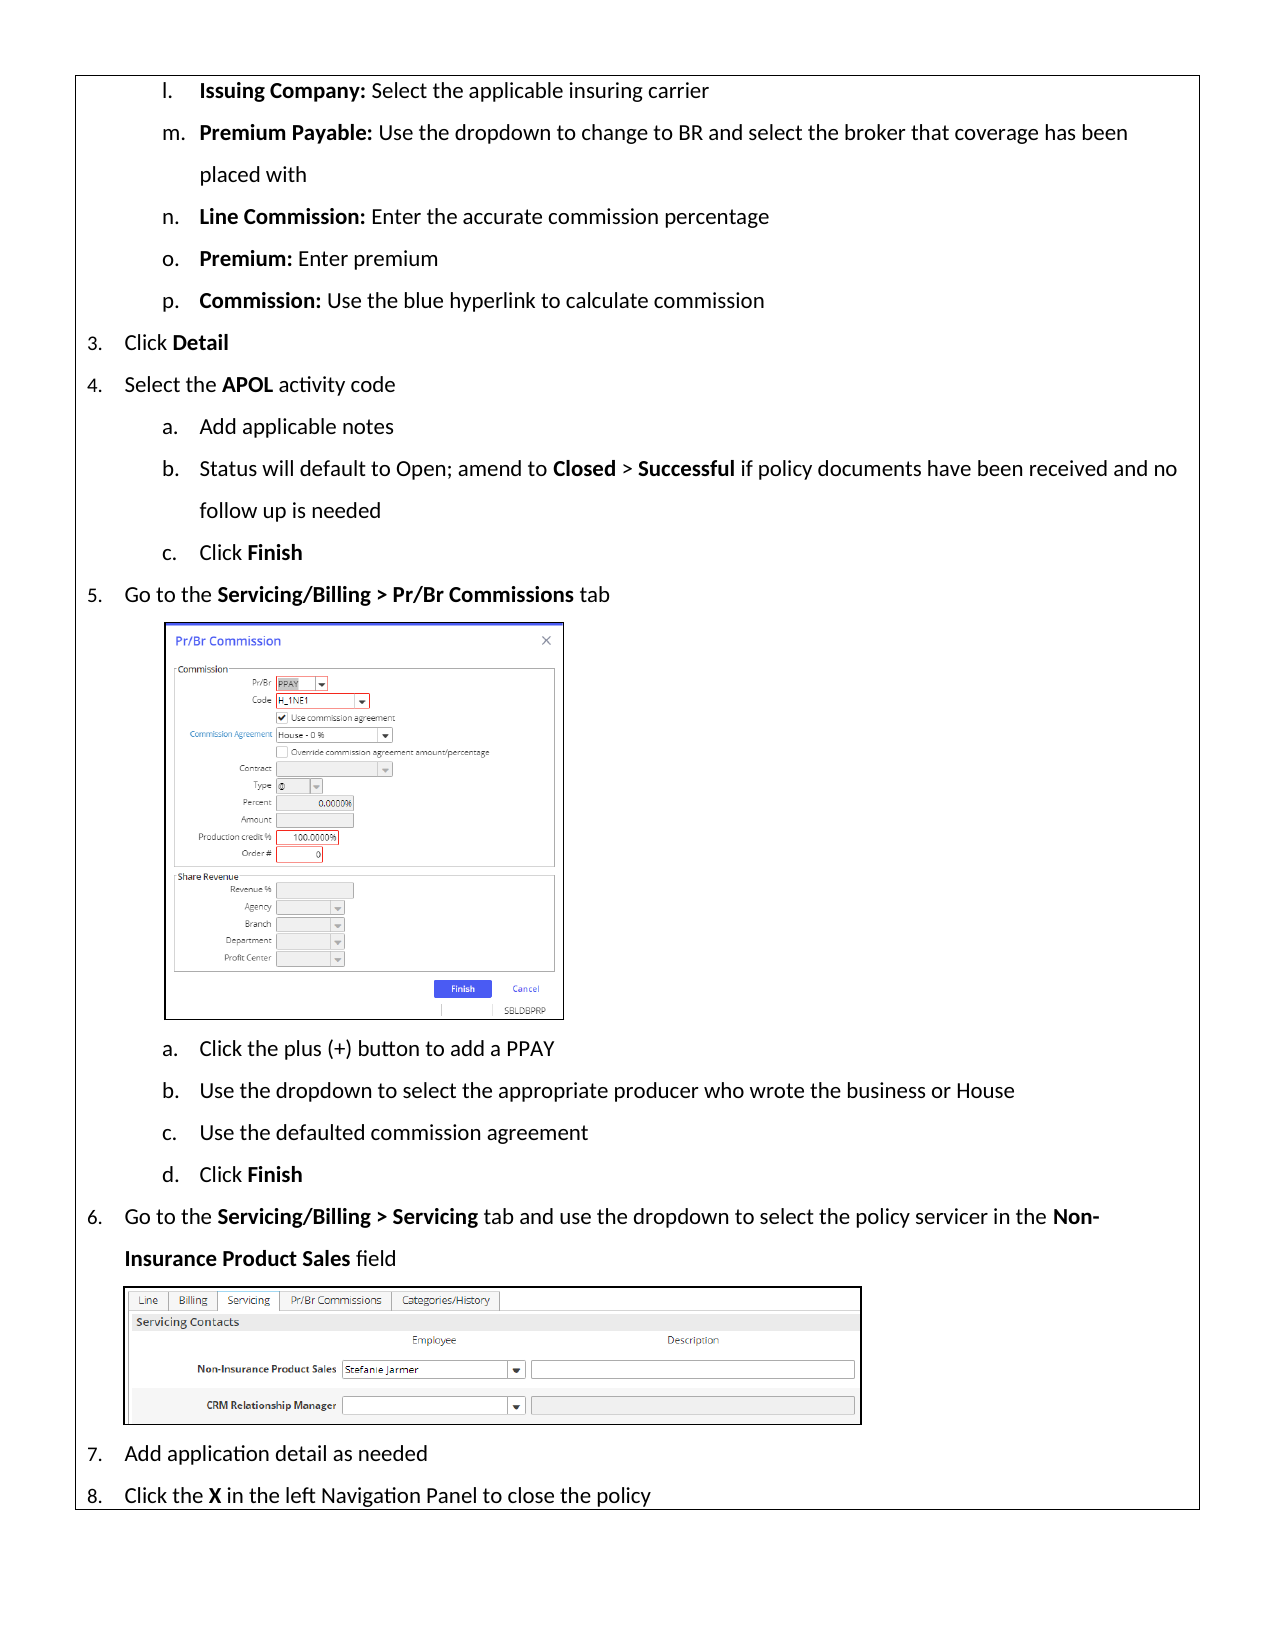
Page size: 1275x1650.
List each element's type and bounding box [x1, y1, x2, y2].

table_header [76, 76, 1199, 1509]
picture [125, 1288, 860, 1424]
picture [166, 623, 563, 1019]
